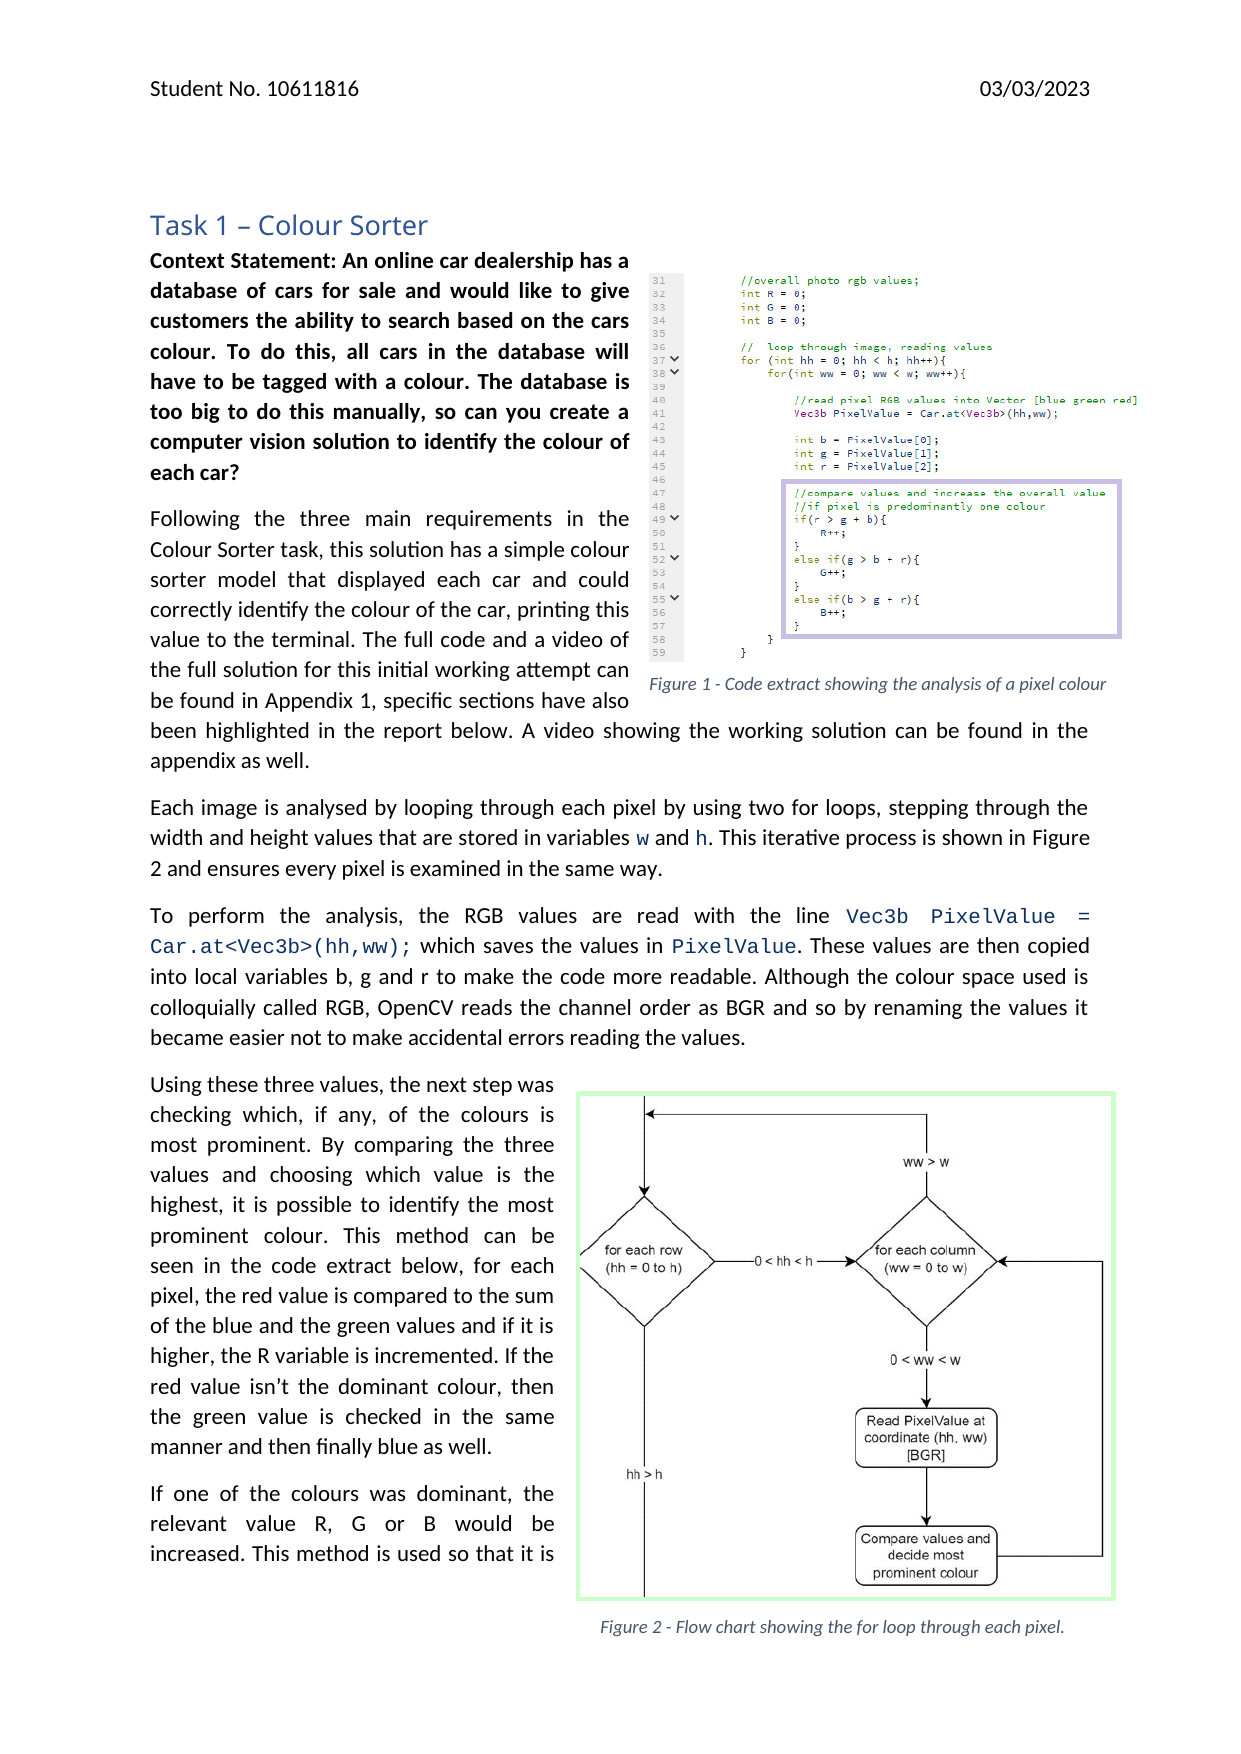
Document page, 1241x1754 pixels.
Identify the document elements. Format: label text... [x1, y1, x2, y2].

picture [580, 1096, 1111, 1597]
picture [649, 273, 1148, 662]
text To perform the analysis, the RGB values are read with the line Vec3b PixelValue = Car.at<Vec3b>(hh,ww); which saves the values in PixelValue. These values are then copied into local variables b, g and r to make the code more readable. Although the colour space used is colloquially called RGB, OpenCV reads the channel order as BGR and so by renaming the values it became easier not to make accidental errors reading the values. [150, 901, 1090, 1051]
text Using these three values, the next step was checking which, if any, of the colours is most prominent. By comparing the three values and choosing which value is the highest, it is possible to identify the most prominent colour. This method can be seen in the code extract below, for each pixel, the red value is compared to the sum of the blue and the green values and if it is higher, the R variable is incremented. If the red value isn’t the dominant colour, then the green value is checked in the same manner and then finally blue as well. [150, 1070, 1090, 1460]
subtitle Task 1 – Colour Sorter [150, 206, 1090, 243]
text Context Statement: An online car dealership has a database of cars for sale and would like to give customers the ability to search based on the cars colour. To do this, all cars in the database will have to be tagged with a colour. The database is too big to do this manually, so can you create a computer vision solution to identify the colour of each car? [150, 246, 1090, 486]
text Following the three main requirements in the Colour Sorter task, this solution has a simple colour sorter model that displayed each car and could correctly identify the colour of the car, printing this value to the terminal. The full code and a video of the full solution for this initial working attempt can be found in Appendix 1, specific sections have also been highlighted in the report below. A video showing the working solution can be found in the appendix as well. [150, 504, 1090, 774]
text Each image is analysed by looping through each pixel by using two for loops, stepping through the width and height values that are stored in variables w and h. This iterative process is shown in Figure 2 and ensures every pixel is examined in the same way. [150, 793, 1090, 882]
